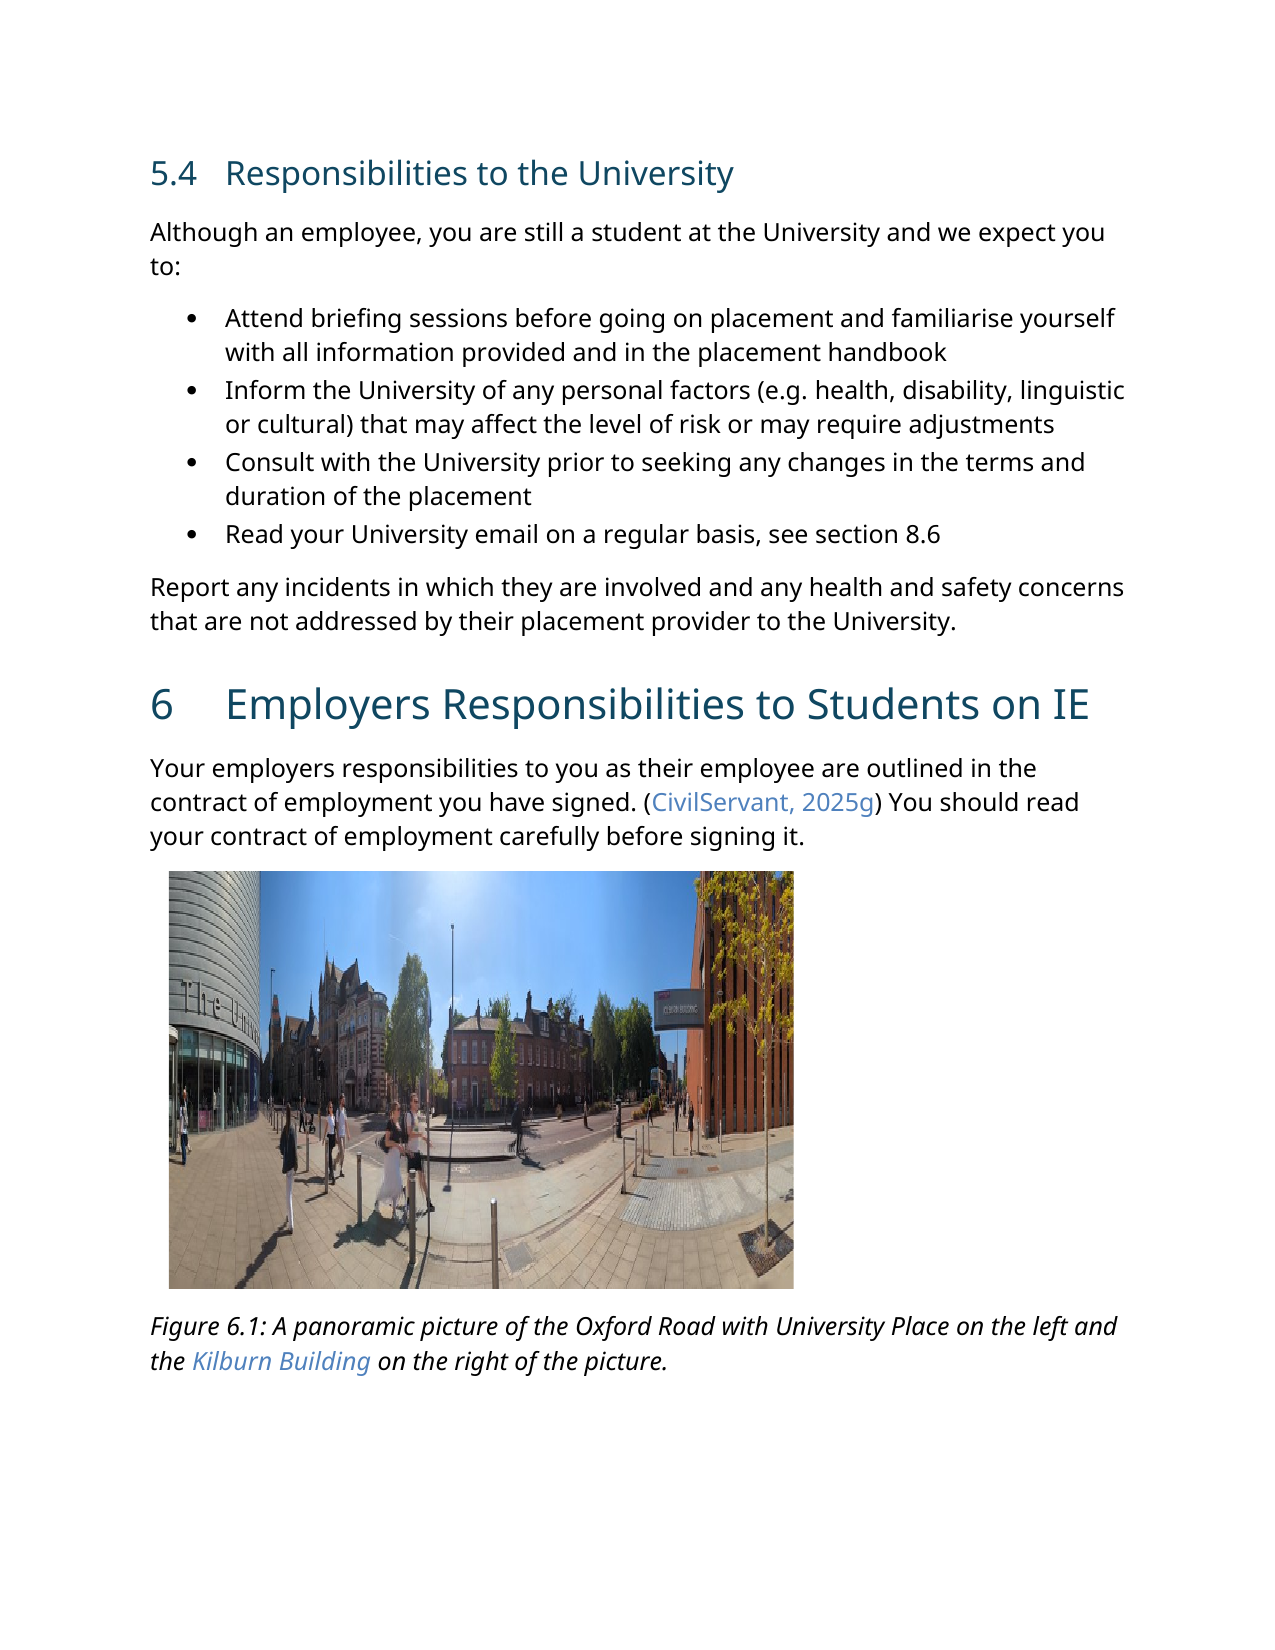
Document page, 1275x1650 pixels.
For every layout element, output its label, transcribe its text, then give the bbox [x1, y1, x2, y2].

text Although an employee, you are still a student at the University and we expect you to: [150, 214, 1125, 282]
picture [168, 871, 794, 1289]
text Your employers responsibilities to you as their employee are outlined in the contract of employment you have signed. (CivilServant, 2025g) You should read your contract of employment carefully before signing it. [150, 751, 1125, 853]
list Read your University email on a regular basis, see section 8.6 [187, 517, 1125, 551]
text Figure 6.1: A panoramic picture of the Oxford Road with University Place on the left and the Kilburn Building on the right of the picture. [150, 1309, 1125, 1377]
list Inform the University of any personal factors (e.g. health, disability, linguistic or cultural) that may affect the level of risk or may require adjustments [187, 373, 1125, 441]
subtitle 6 Employers Responsibilities to Students on IE [150, 675, 1125, 732]
list Consult with the University prior to seeking any changes in the terms and duration of the placement [187, 445, 1125, 513]
list Attend briefing sessions before going on placement and familiarise yourself with all information provided and in the placement handbook [187, 301, 1125, 369]
subtitle 5.4 Responsibilities to the University [150, 150, 1125, 195]
text Report any incidents in which they are involved and any health and safety concerns that are not addressed by their placement provider to the University. [150, 569, 1125, 638]
